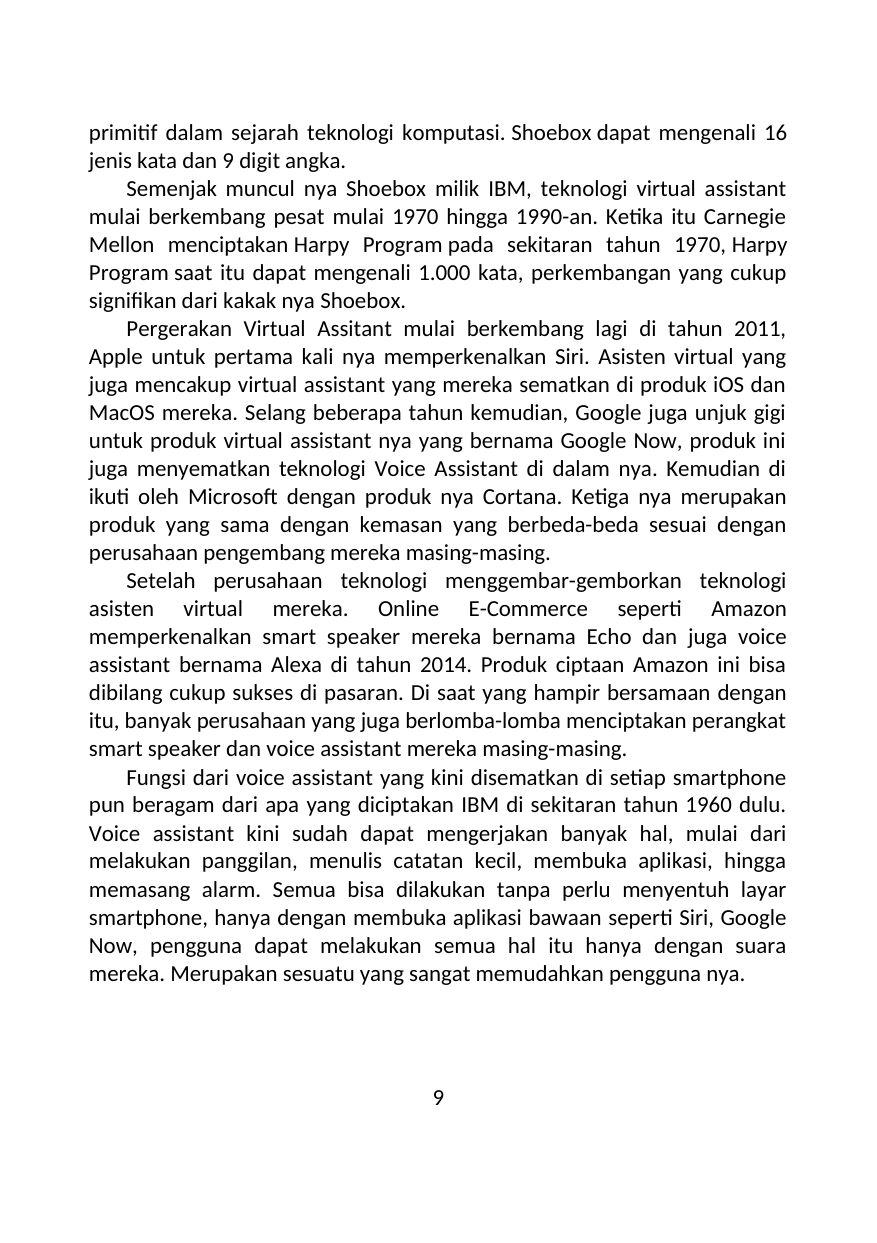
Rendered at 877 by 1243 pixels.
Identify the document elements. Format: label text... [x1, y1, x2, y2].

text Pergerakan Virtual Assitant mulai berkembang lagi di tahun 2011, Apple untuk pertama kali nya memperkenalkan Siri. Asisten virtual yang juga mencakup virtual assistant yang mereka sematkan di produk iOS dan MacOS mereka. Selang beberapa tahun kemudian, Google juga unjuk gigi untuk produk virtual assistant nya yang bernama Google Now, produk ini juga menyematkan teknologi Voice Assistant di dalam nya. Kemudian di ikuti oleh Microsoft dengan produk nya Cortana. Ketiga nya merupakan produk yang sama dengan kemasan yang berbeda-beda sesuai dengan perusahaan pengembang mereka masing-masing. [89, 314, 787, 566]
text Semenjak muncul nya Shoebox milik IBM, teknologi virtual assistant mulai berkembang pesat mulai 1970 hingga 1990-an. Ketika itu Carnegie Mellon menciptakan Harpy Program pada sekitaran tahun 1970, Harpy Program saat itu dapat mengenali 1.000 kata, perkembangan yang cukup signifikan dari kakak nya Shoebox. [89, 174, 787, 314]
text Fungsi dari voice assistant yang kini disematkan di setiap smartphone pun beragam dari apa yang diciptakan IBM di sekitaran tahun 1960 dulu. Voice assistant kini sudah dapat mengerjakan banyak hal, mulai dari melakukan panggilan, menulis catatan kecil, membuka aplikasi, hingga memasang alarm. Semua bisa dilakukan tanpa perlu menyentuh layar smartphone, hanya dengan membuka aplikasi bawaan seperti Siri, Google Now, pengguna dapat melakukan semua hal itu hanya dengan suara mereka. Merupakan sesuatu yang sangat memudahkan pengguna nya. [89, 763, 787, 987]
text Setelah perusahaan teknologi menggembar-gemborkan teknologi asisten virtual mereka. Online E-Commerce seperti Amazon memperkenalkan smart speaker mereka bernama Echo dan juga voice assistant bernama Alexa di tahun 2014. Produk ciptaan Amazon ini bisa dibilang cukup sukses di pasaran. Di saat yang hampir bersamaan dengan itu, banyak perusahaan yang juga berlomba-lomba menciptakan perangkat smart speaker dan voice assistant mereka masing-masing. [89, 566, 787, 763]
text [89, 118, 787, 174]
